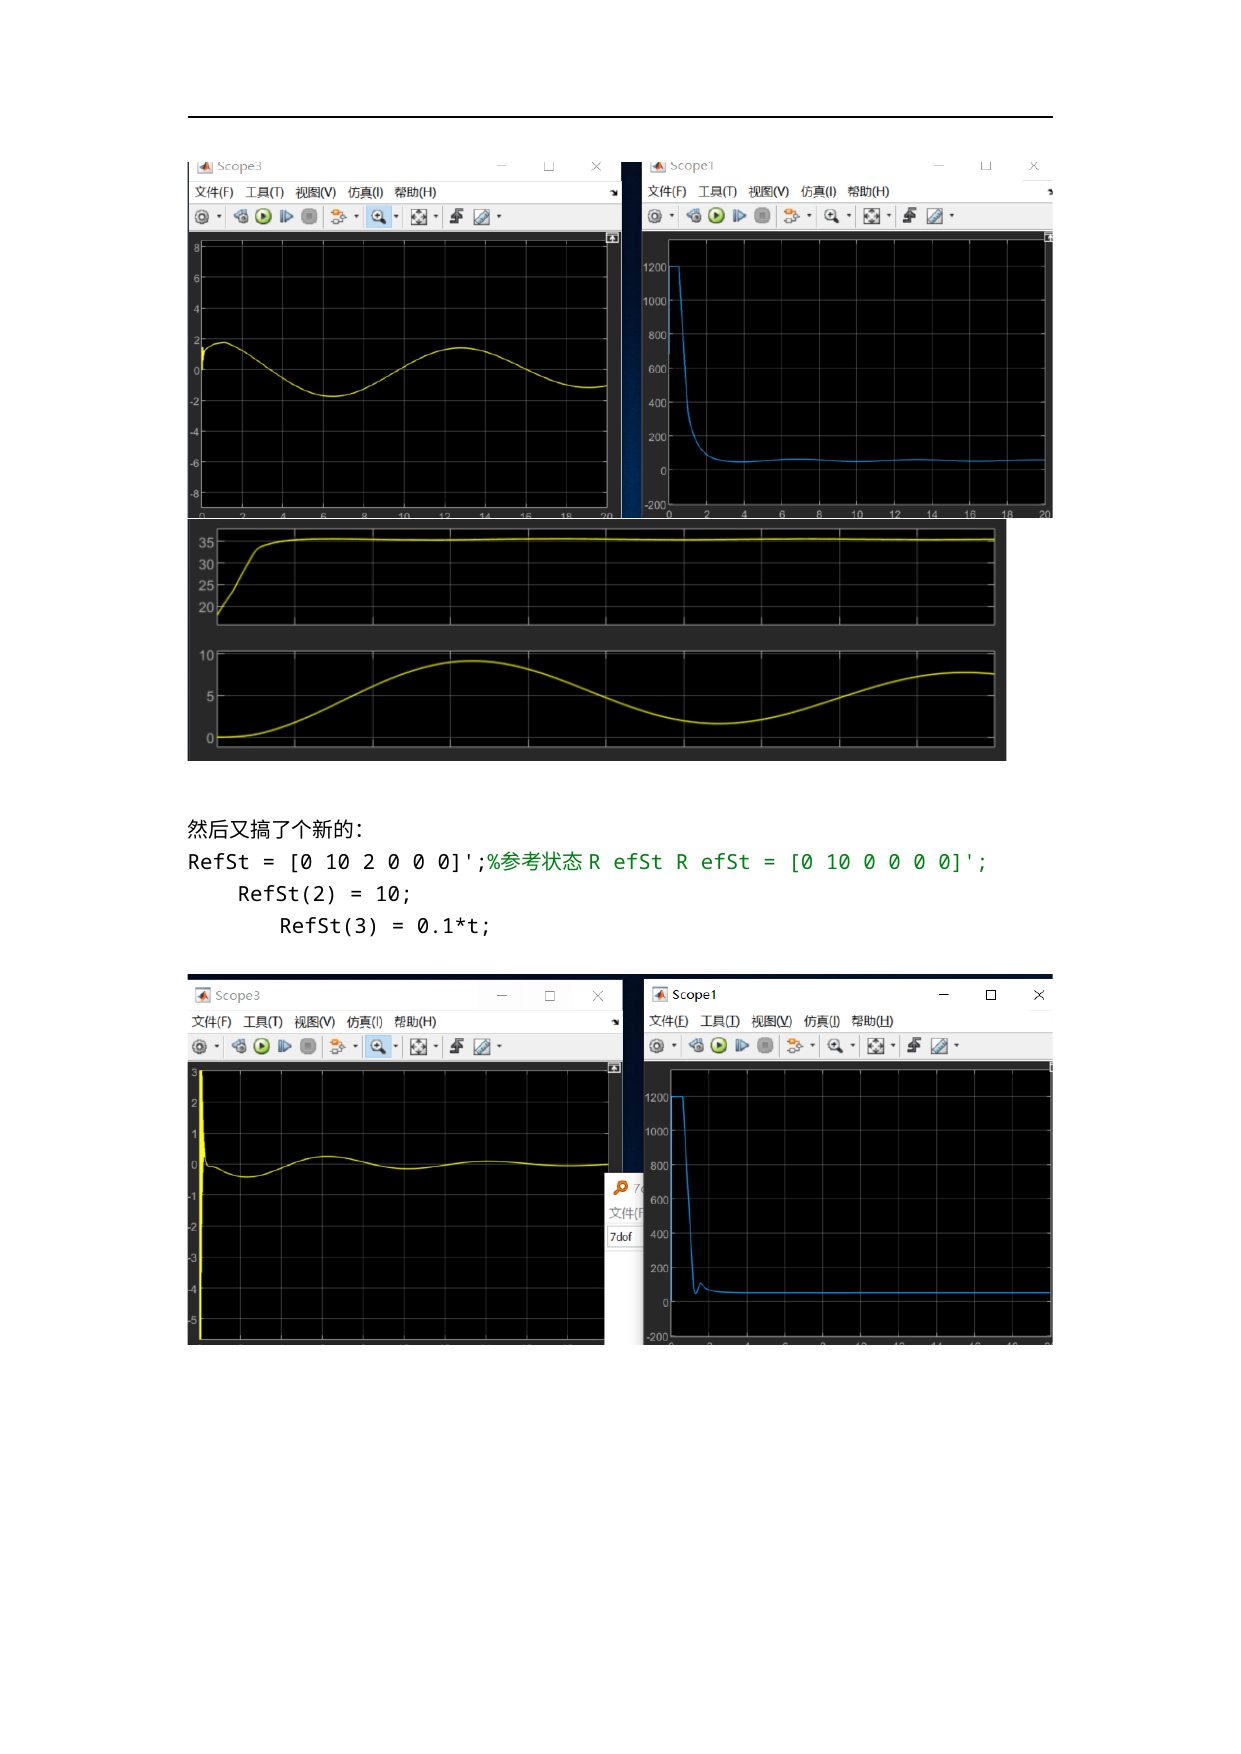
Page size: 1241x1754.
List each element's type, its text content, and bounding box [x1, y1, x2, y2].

text RefSt(3) = 0.1*t; [187, 909, 1053, 942]
text RefSt = [0 10 2 0 0 0]';%参考状态 R efSt R efSt = [0 10 0 0 0 0]'; [187, 844, 1053, 877]
picture [187, 519, 1007, 761]
picture [187, 162, 1053, 518]
text 然后又搞了个新的： [187, 812, 1053, 844]
text RefSt(2) = 10; [187, 877, 1053, 909]
picture [187, 974, 1053, 1345]
